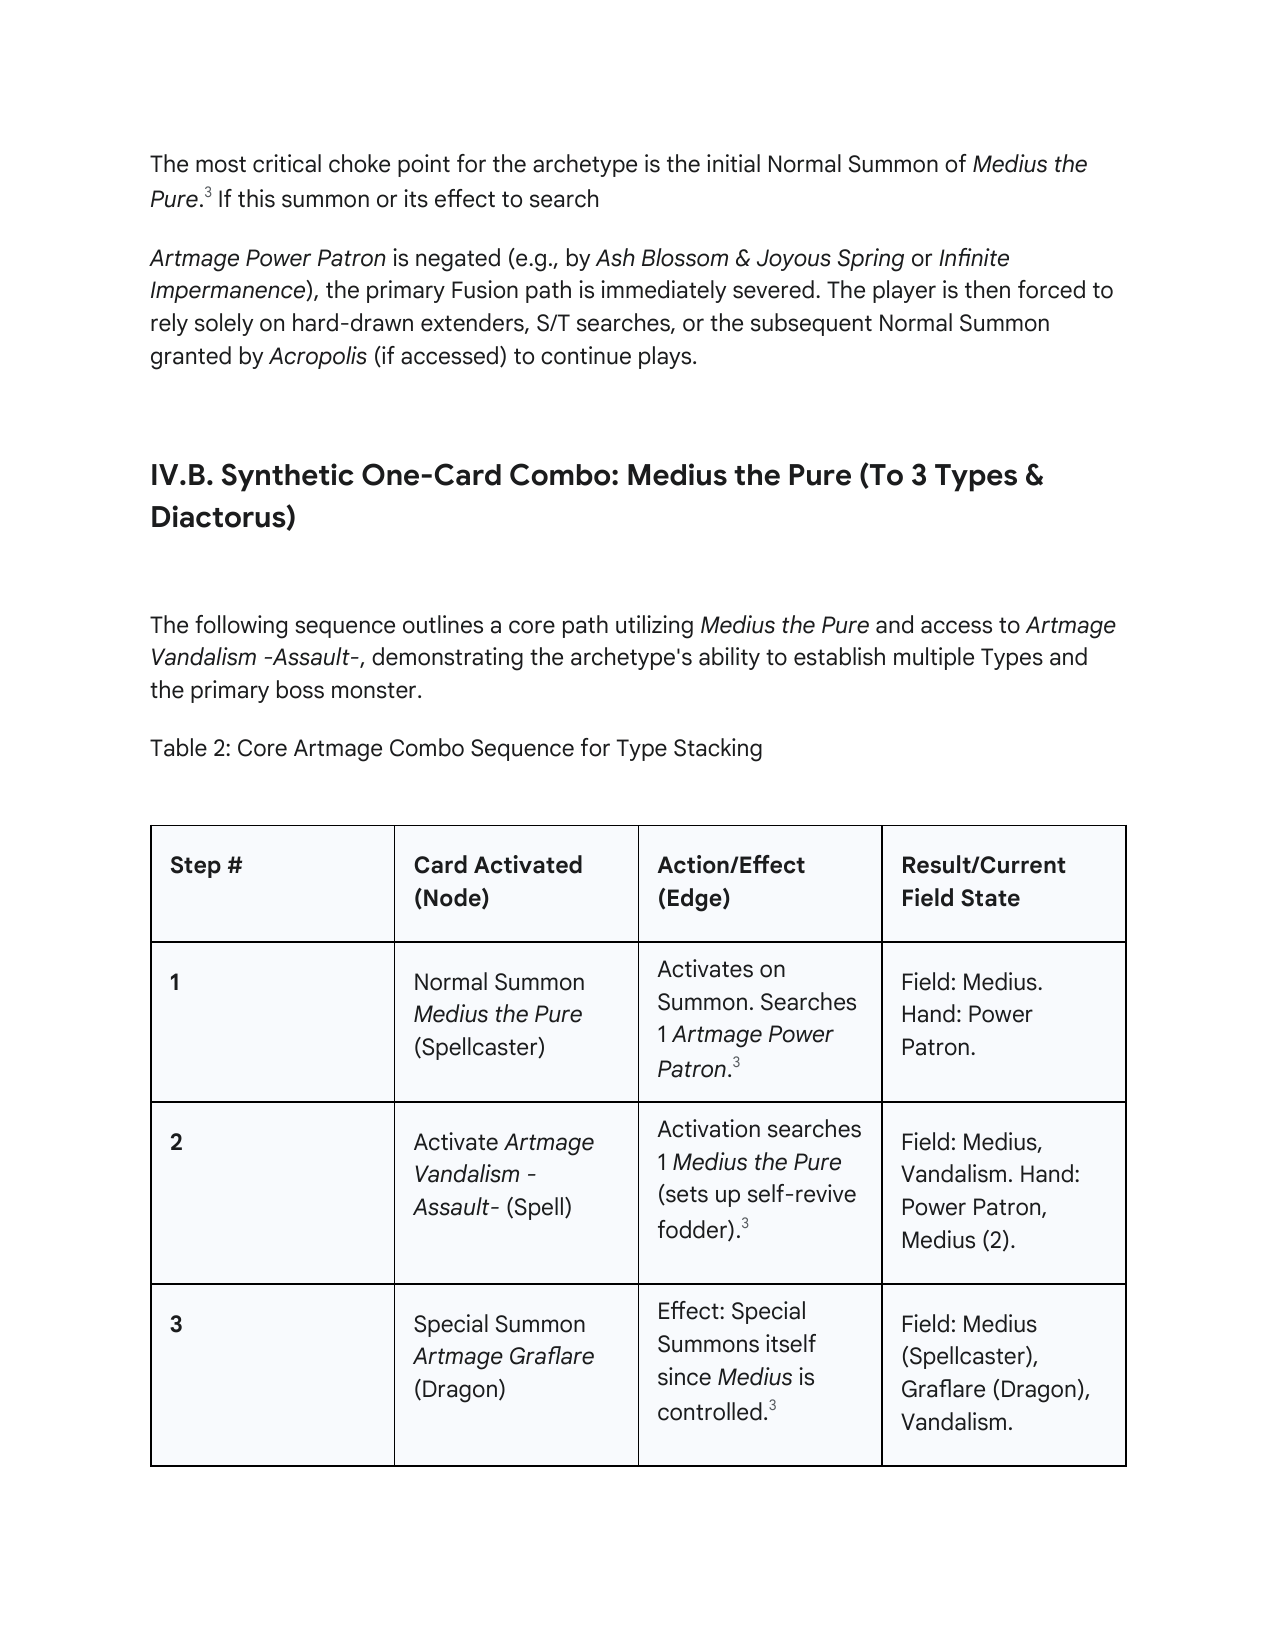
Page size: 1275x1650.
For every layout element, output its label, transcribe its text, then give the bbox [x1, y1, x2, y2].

table_header Result/Current Field State [883, 826, 1125, 941]
table_cell Special Summon Artmage Graflare (Dragon) [395, 1285, 638, 1465]
table_cell 2 [152, 1103, 394, 1283]
table_cell Field: Medius (Spellcaster), Graflare (Dragon), Vandalism. [883, 1285, 1125, 1465]
table_cell Field: Medius, Vandalism. Hand: Power Patron, Medius (2). [883, 1103, 1125, 1283]
table_cell 3 [152, 1285, 394, 1465]
table_cell Activation searches 1 Medius the Pure (sets up self-revive fodder).3 [639, 1103, 881, 1283]
subtitle IV.B. Synthetic One-Card Combo: Medius the Pure (To 3 Types & Diactorus) [150, 457, 1125, 536]
table_cell Normal Summon Medius the Pure (Spellcaster) [395, 943, 638, 1101]
text Artmage Power Patron is negated (e.g., by Ash Blossom & Joyous Spring or Infinite Impermanence), the primary Fusion path is immediately severed. The player is then forced to rely solely on hard-drawn extenders, S/T searches, or the subsequent Normal Summon granted by Acropolis (if accessed) to continue plays. [150, 244, 1125, 371]
table_cell Field: Medius. Hand: Power Patron. [883, 943, 1125, 1101]
table_header Action/Effect (Edge) [639, 826, 881, 941]
table_header Card Activated (Node) [395, 826, 638, 941]
table_cell 1 [152, 943, 394, 1101]
table_cell Activates on Summon. Searches 1 Artmage Power Patron.3 [639, 943, 881, 1101]
text Table 2: Core Artmage Combo Sequence for Type Stacking [150, 734, 1125, 763]
text The most critical choke point for the archetype is the initial Normal Summon of Medius the Pure.3 If this summon or its effect to search [150, 150, 1125, 214]
text The following sequence outlines a core path utilizing Medius the Pure and access to Artmage Vandalism -Assault-, demonstrating the archetype's ability to establish multiple Types and the primary boss monster. [150, 611, 1125, 705]
table_header Step # [152, 826, 394, 941]
table_cell Effect: Special Summons itself since Medius is controlled.3 [639, 1285, 881, 1465]
table_cell Activate Artmage Vandalism -Assault- (Spell) [395, 1103, 638, 1283]
